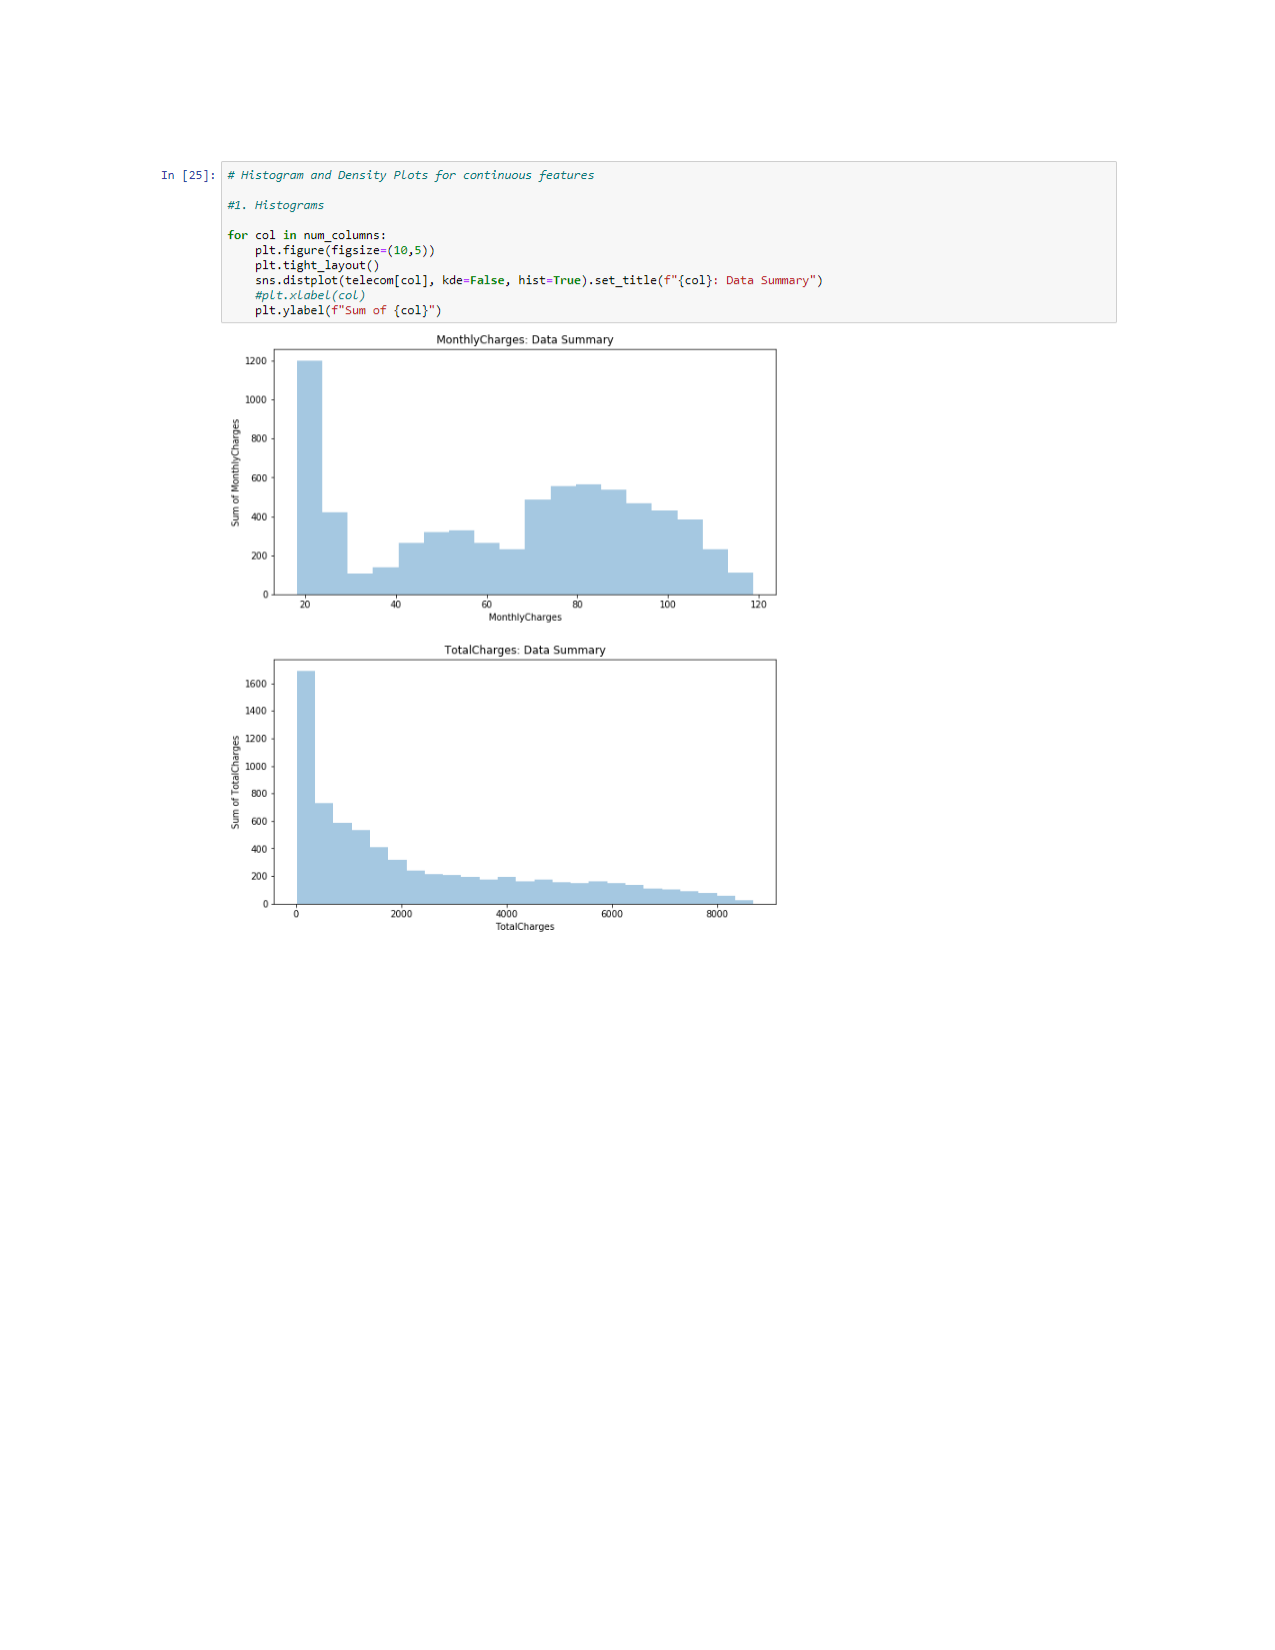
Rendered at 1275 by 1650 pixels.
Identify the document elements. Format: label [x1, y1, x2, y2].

picture [150, 150, 1125, 941]
